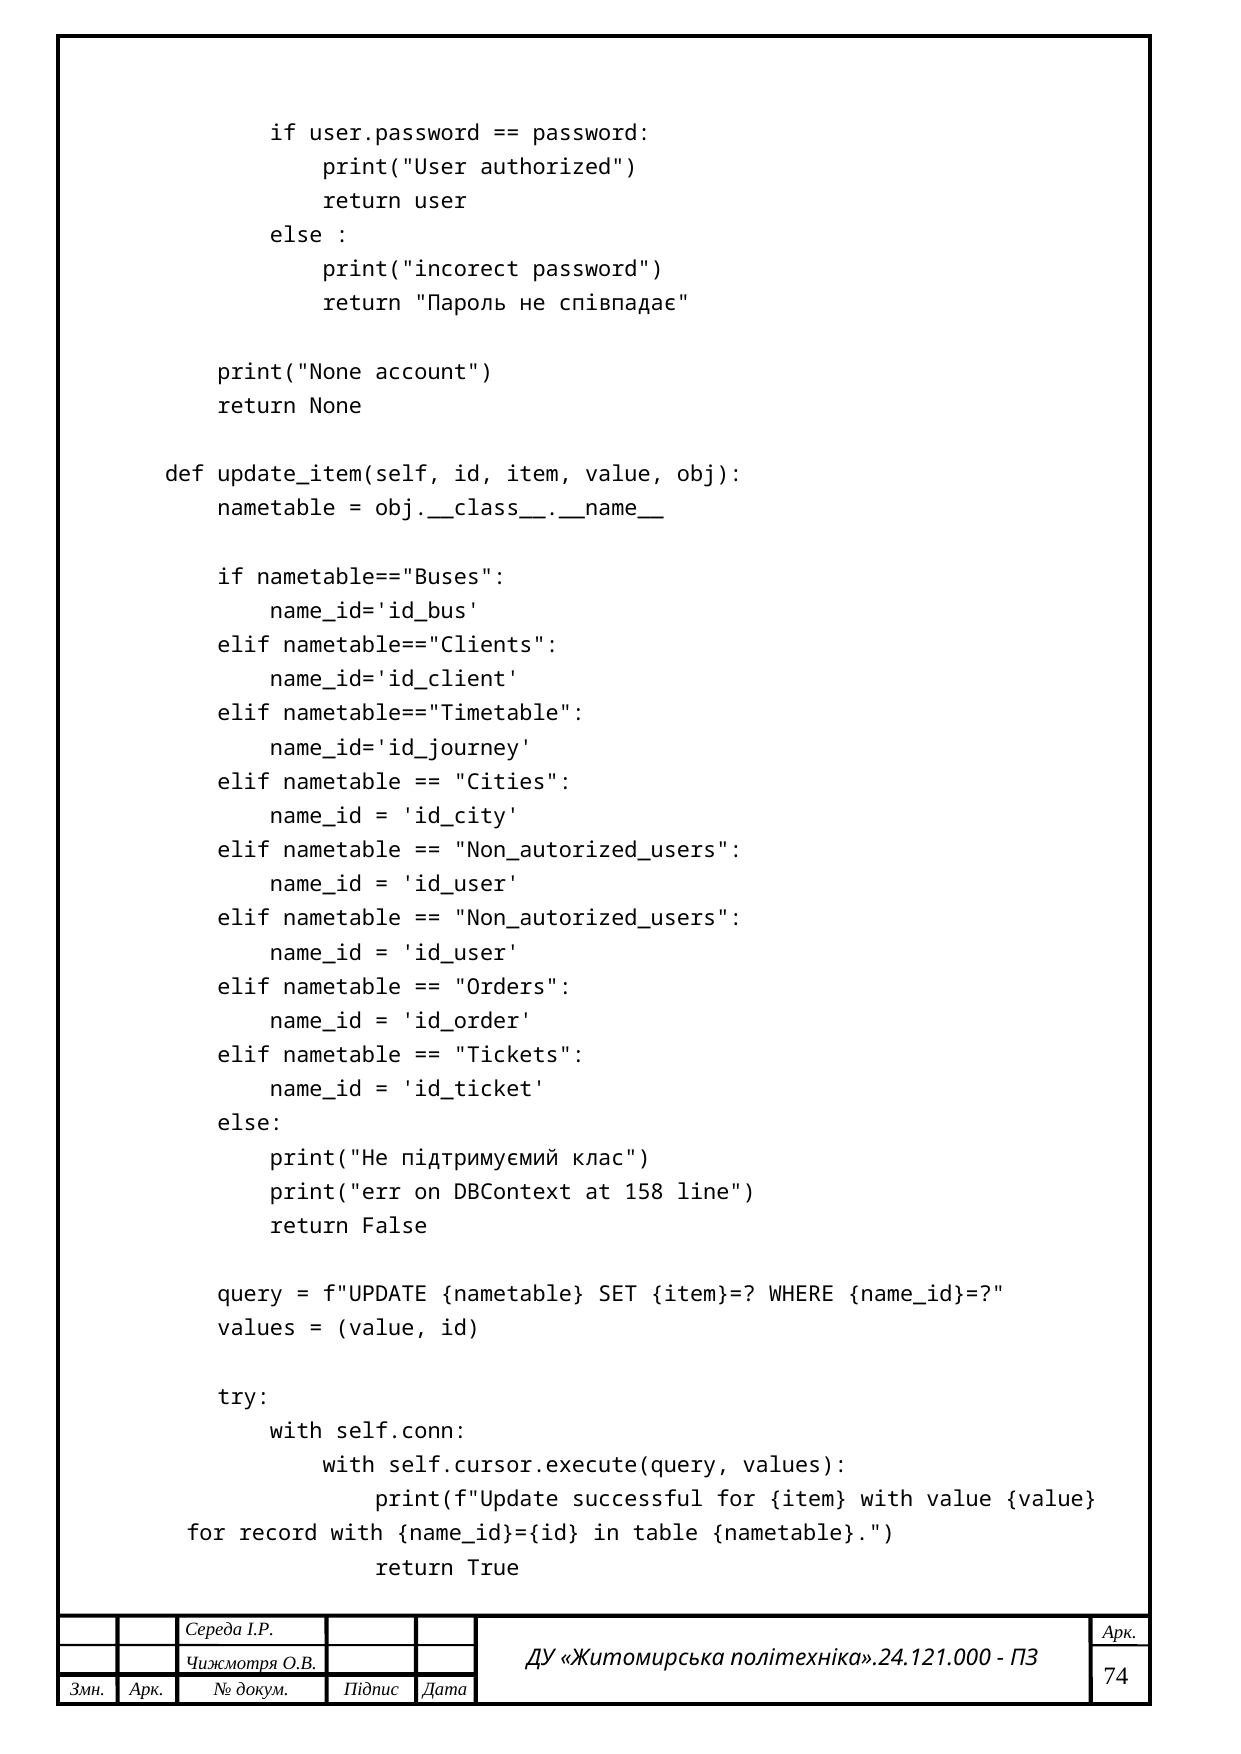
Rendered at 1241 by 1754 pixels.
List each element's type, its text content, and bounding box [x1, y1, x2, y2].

text name_id = 'id_user' [112, 937, 1128, 966]
text print(f"Update successful for {item} with value {value} for record with {name_id}={id} in table {nametable}.") [112, 1483, 1128, 1547]
text elif nametable == "Tickets": [112, 1039, 1128, 1069]
text query = f"UPDATE {nametable} SET {item}=? WHERE {name_id}=?" [112, 1278, 1128, 1308]
text else: [112, 1107, 1128, 1137]
text if user.password == password: [112, 117, 1128, 146]
text elif nametable == "Orders": [112, 971, 1128, 1001]
text else : [112, 219, 1128, 249]
text return "Пароль не співпадає" [112, 287, 1128, 317]
text name_id = 'id_user' [112, 868, 1128, 898]
text print("incorect password") [112, 253, 1128, 283]
text with self.cursor.execute(query, values): [112, 1449, 1128, 1479]
text elif nametable == "Cities": [112, 766, 1128, 796]
text elif nametable=="Timetable": [112, 697, 1128, 727]
text name_id = 'id_ticket' [112, 1073, 1128, 1103]
text print("None account") [112, 356, 1128, 386]
text return False [112, 1210, 1128, 1240]
text return True [112, 1552, 1128, 1581]
text nametable = obj.__class__.__name__ [112, 492, 1128, 522]
text return None [112, 390, 1128, 420]
text name_id='id_bus' [112, 595, 1128, 625]
text elif nametable=="Clients": [112, 629, 1128, 659]
text return user [112, 185, 1128, 215]
text with self.conn: [112, 1415, 1128, 1445]
text elif nametable == "Non_autorized_users": [112, 834, 1128, 864]
text name_id = 'id_city' [112, 800, 1128, 830]
text print("Не підтримуємий клас") [112, 1142, 1128, 1171]
text print("User authorized") [112, 151, 1128, 181]
text try: [112, 1381, 1128, 1411]
text values = (value, id) [112, 1312, 1128, 1342]
text if nametable=="Buses": [112, 561, 1128, 591]
text print("err on DBContext at 158 line") [112, 1176, 1128, 1206]
text name_id = 'id_order' [112, 1005, 1128, 1035]
text name_id='id_journey' [112, 732, 1128, 761]
text def update_item(self, id, item, value, obj): [112, 458, 1128, 488]
text elif nametable == "Non_autorized_users": [112, 902, 1128, 932]
text name_id='id_client' [112, 663, 1128, 693]
